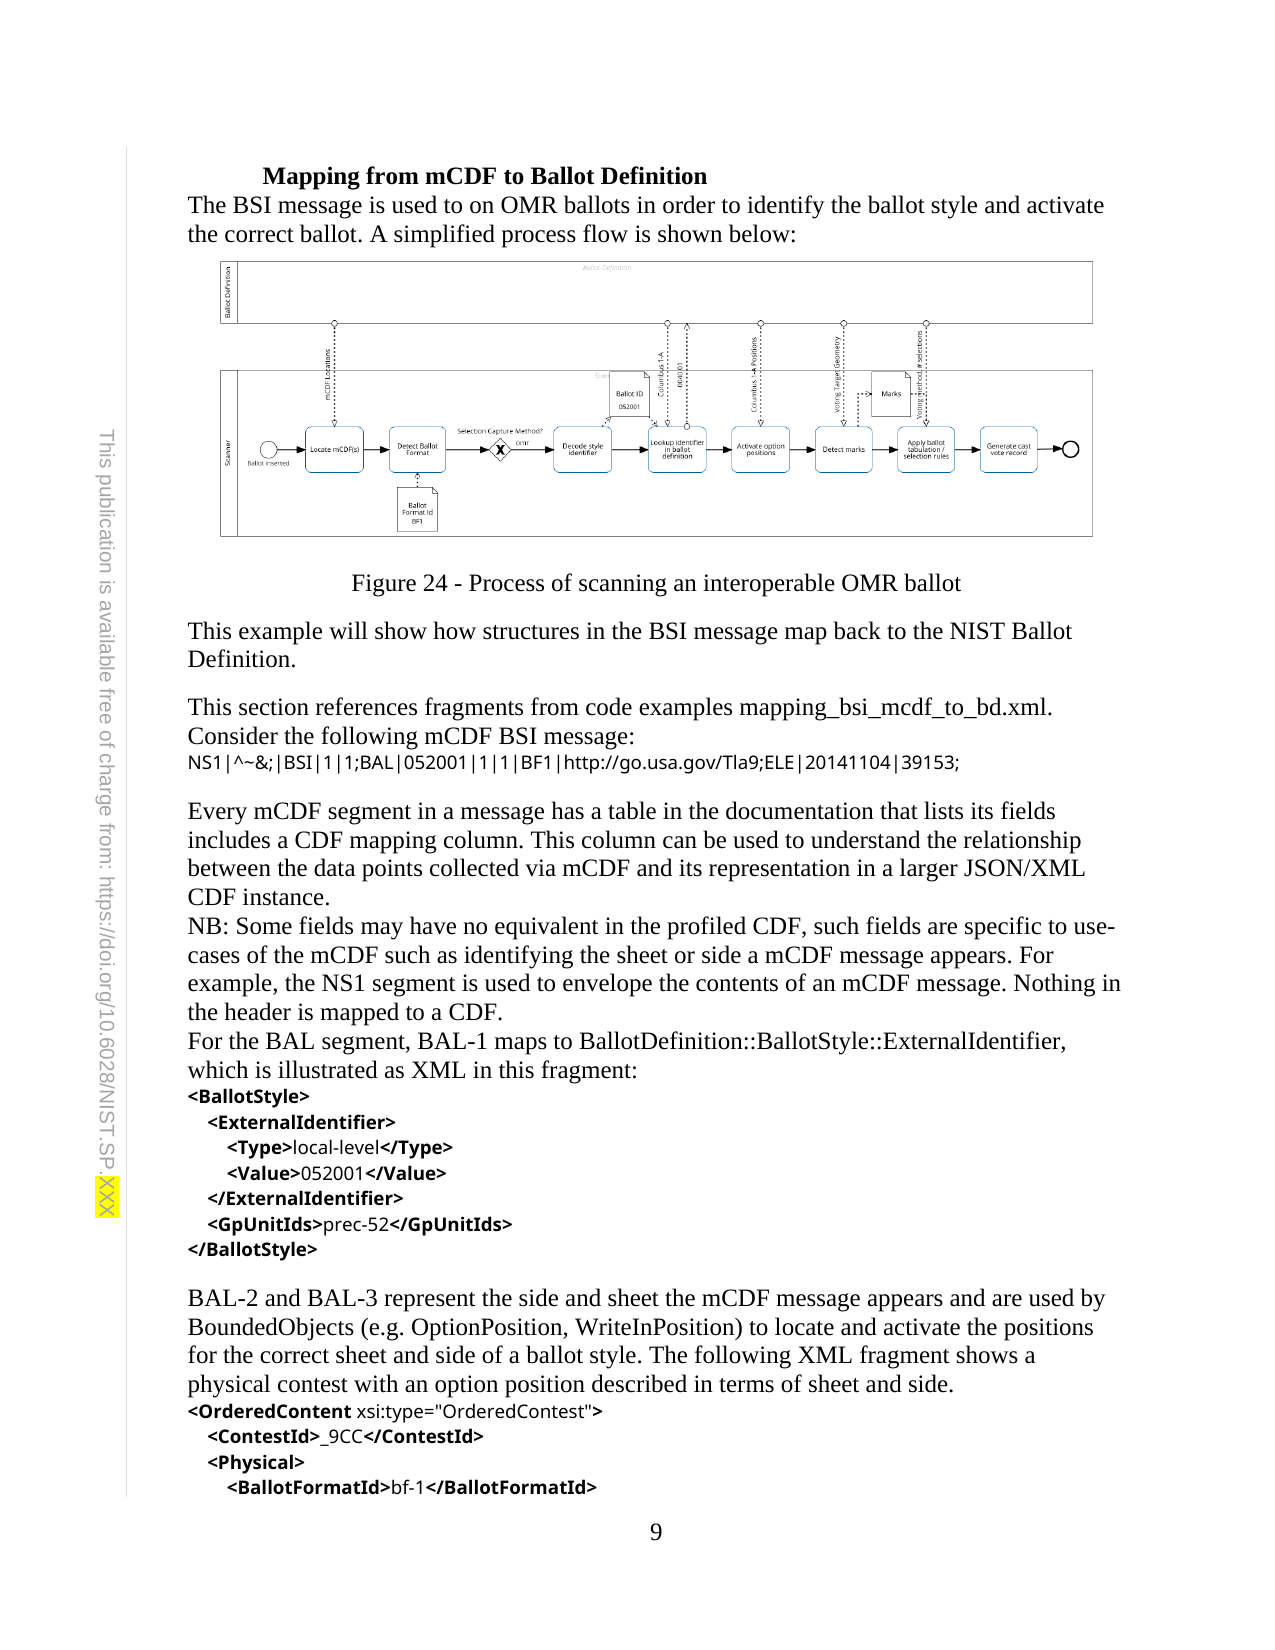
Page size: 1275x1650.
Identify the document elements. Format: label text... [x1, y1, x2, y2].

text The BSI message is used to on OMR ballots in order to identify the ballot style and activate the correct ballot. A simplified process flow is shown below: [187, 190, 1125, 247]
text This section references fragments from code examples mapping_bsi_mcdf_to_bd.xml. [187, 692, 1125, 721]
text Figure 24 - Process of scanning an interoperable OMR ballot [187, 568, 1125, 597]
picture [206, 247, 1107, 550]
text Consider the following mCDF BSI message: [187, 721, 1125, 749]
text <BallotStyle> <ExternalIdentifier> <Type>local-level</Type> <Value>052001</Value> </ExternalIdentifier> <GpUnitIds>prec-52</GpUnitIds> </BallotStyle> [187, 1083, 1125, 1262]
text For the BAL segment, BAL-1 maps to BallotDefinition::BallotStyle::ExternalIdentifier, which is illustrated as XML in this fragment: [187, 1026, 1125, 1083]
text NS1|^~&;|BSI|1|1;BAL|052001|1|1|BF1|http://go.usa.gov/Tla9;ELE|20141104|39153; [187, 749, 1125, 775]
text Every mCDF segment in a message has a table in the documentation that lists its fields includes a CDF mapping column. This column can be used to understand the relationship between the data points collected via mCDF and its representation in a larger JSON/XML CDF instance. [187, 796, 1125, 911]
text NB: Some fields may have no equivalent in the profiled CDF, such fields are specific to use-cases of the mCDF such as identifying the sheet or side a mCDF message appears. For example, the NS1 segment is used to envelope the contents of an mCDF message. Nothing in the header is mapped to a CDF. [187, 911, 1125, 1026]
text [187, 1398, 1125, 1500]
text BAL-2 and BAL-3 represent the side and sheet the mCDF message appears and are used by BoundedObjects (e.g. OptionPosition, WriteInPosition) to locate and activate the positions for the correct sheet and side of a ballot style. The following XML fragment shows a physical contest with an option position described in terms of sheet and side. [187, 1283, 1125, 1398]
subtitle Mapping from mCDF to Ballot Definition [187, 161, 1125, 190]
text This example will show how structures in the BSI message map back to the NIST Ballot Definition. [187, 616, 1125, 673]
